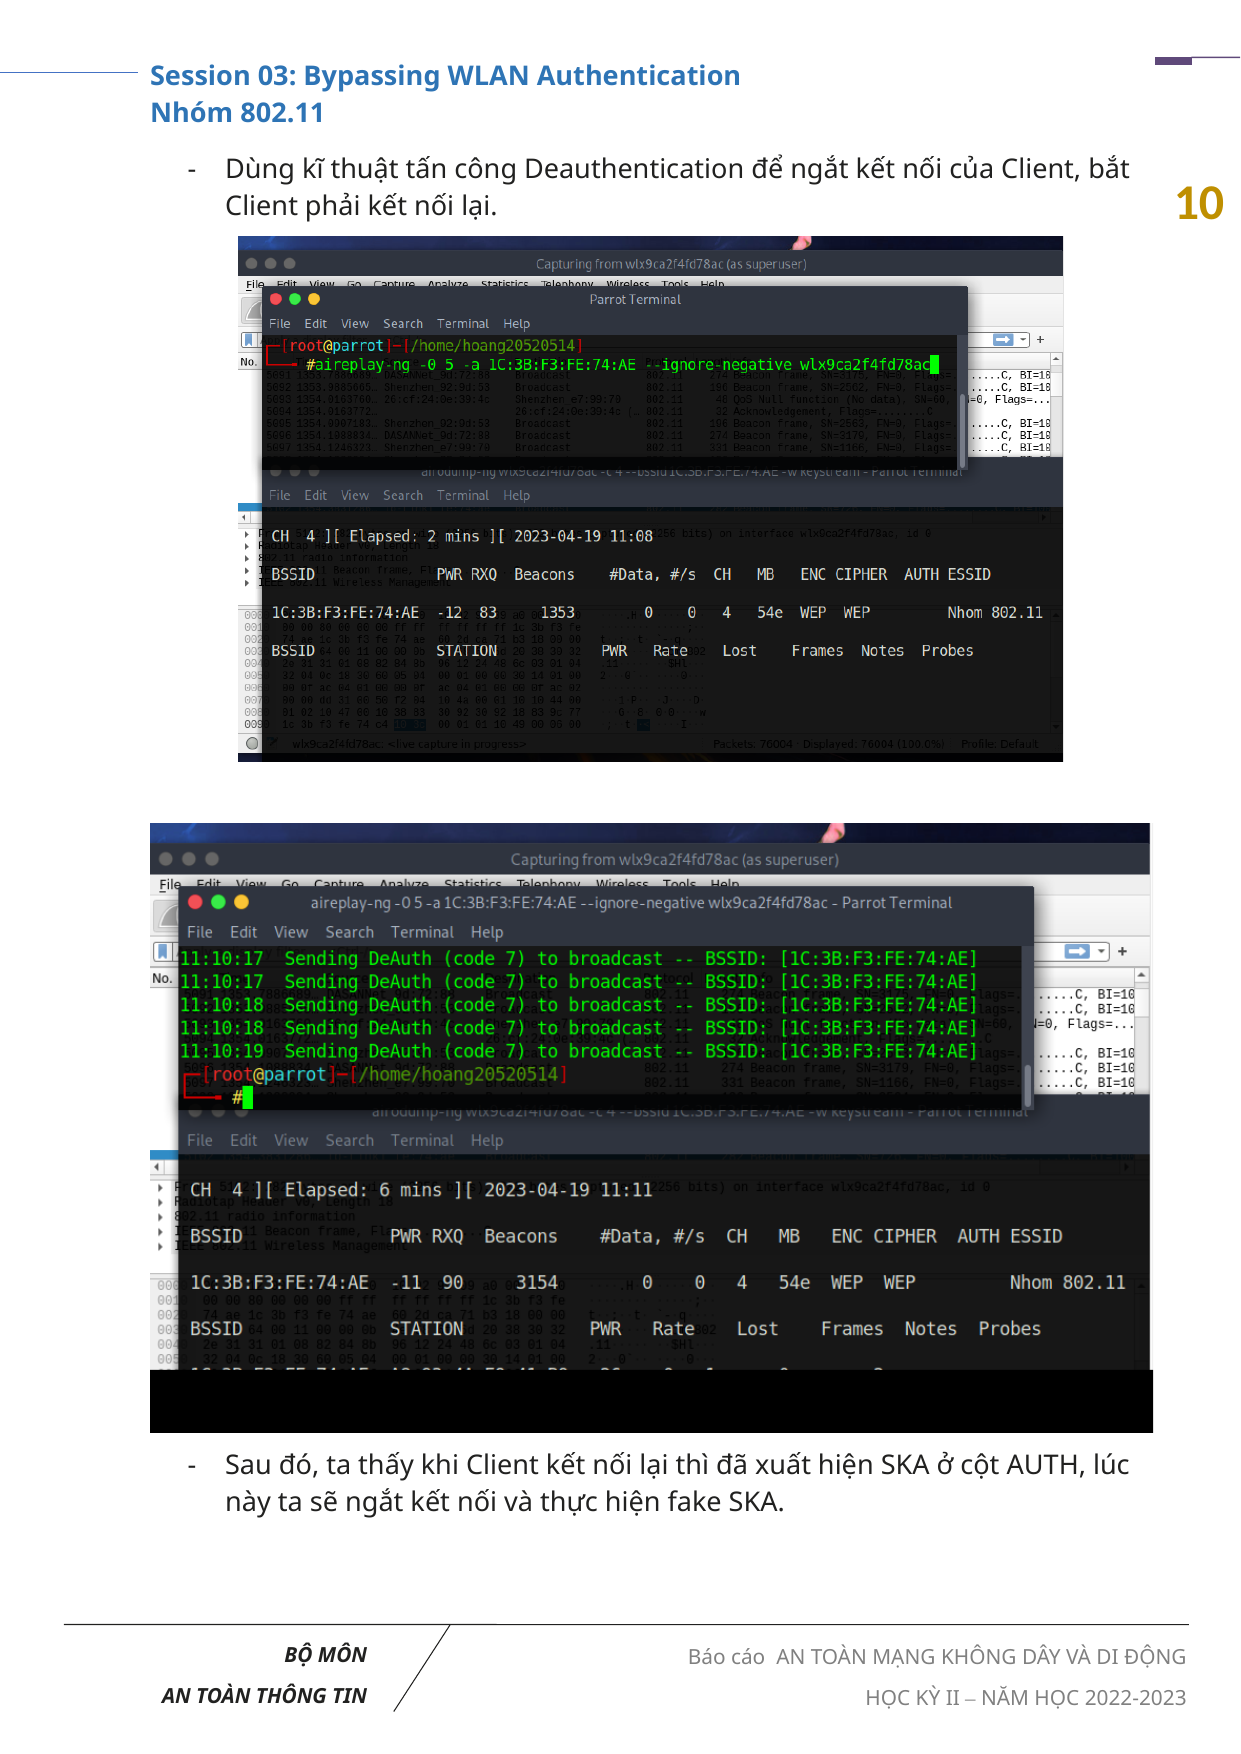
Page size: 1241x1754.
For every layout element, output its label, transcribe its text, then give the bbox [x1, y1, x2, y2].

picture [238, 236, 1065, 762]
picture [150, 823, 1154, 1433]
list Sau đó, ta thấy khi Client kết nối lại thì đã xuất hiện SKA ở cột AUTH, lúc này ta sẽ ngắt kết nối và thực hiện fake SKA. [187, 1446, 1153, 1519]
list Dùng kĩ thuật tấn công Deauthentication để ngắt kết nối của Client, bắt Client phải kết nối lại. [187, 150, 1153, 224]
